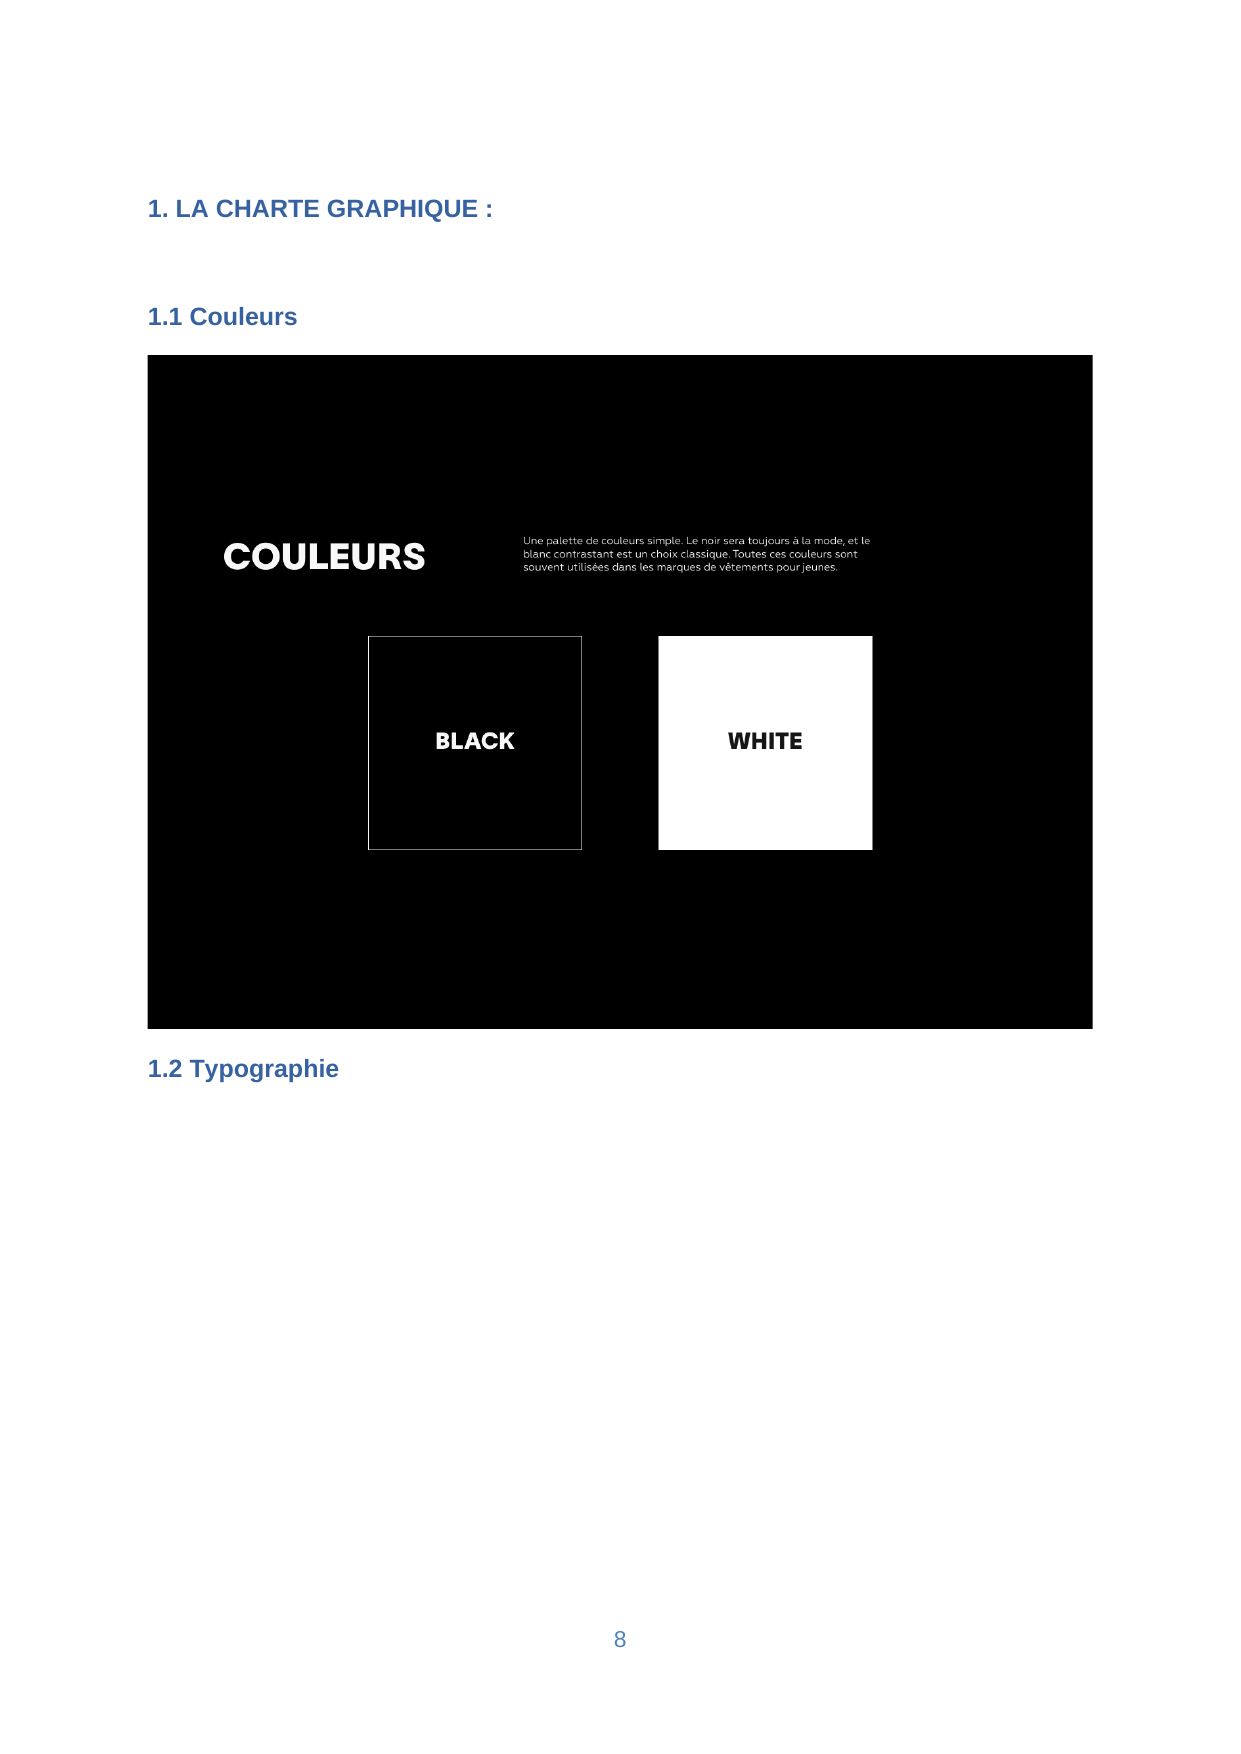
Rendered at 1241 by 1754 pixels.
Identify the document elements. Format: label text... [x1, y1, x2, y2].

text 1.2 Typographie [148, 1053, 1093, 1082]
text 1.1 Couleurs [148, 302, 1093, 331]
text 1. LA CHARTE GRAPHIQUE : [148, 194, 1093, 223]
picture [147, 355, 1093, 1029]
